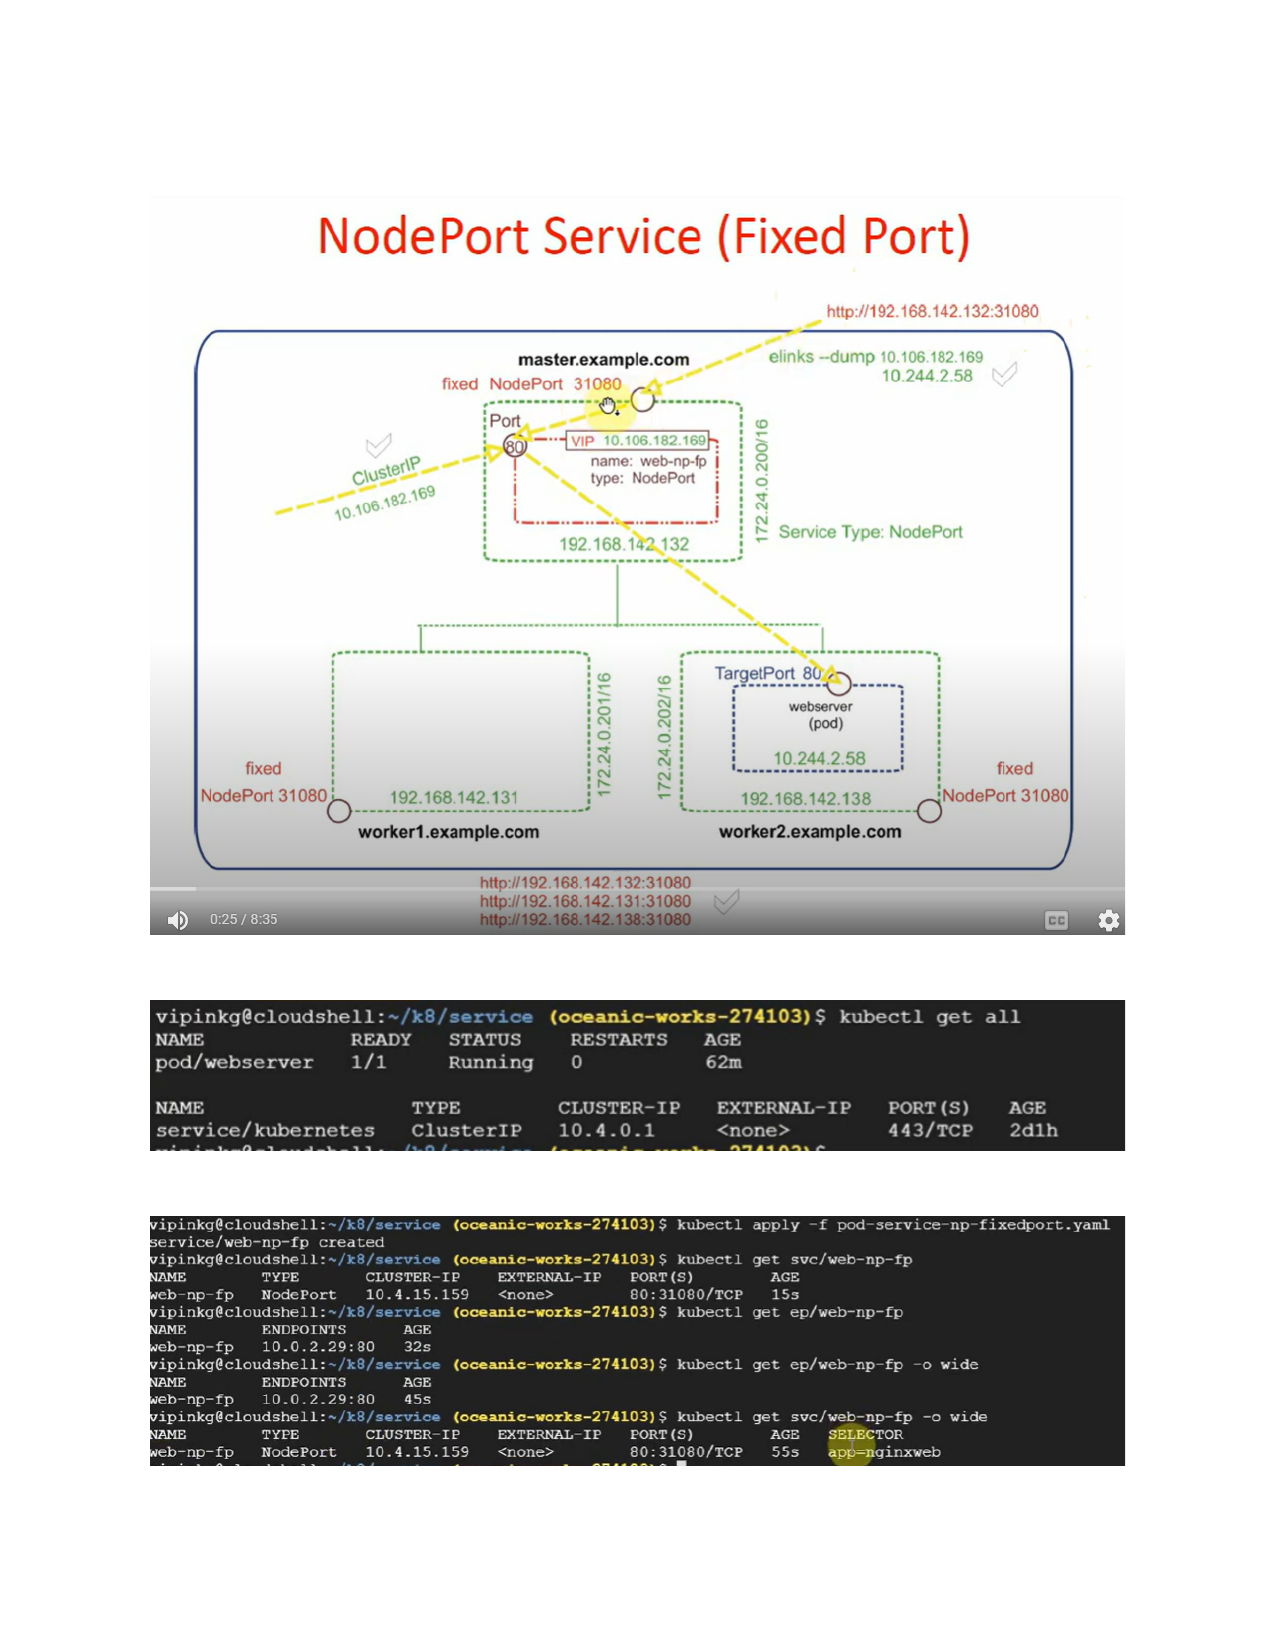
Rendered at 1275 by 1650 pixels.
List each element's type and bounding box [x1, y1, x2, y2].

picture [150, 1216, 1125, 1466]
picture [150, 1000, 1125, 1151]
picture [150, 196, 1125, 935]
